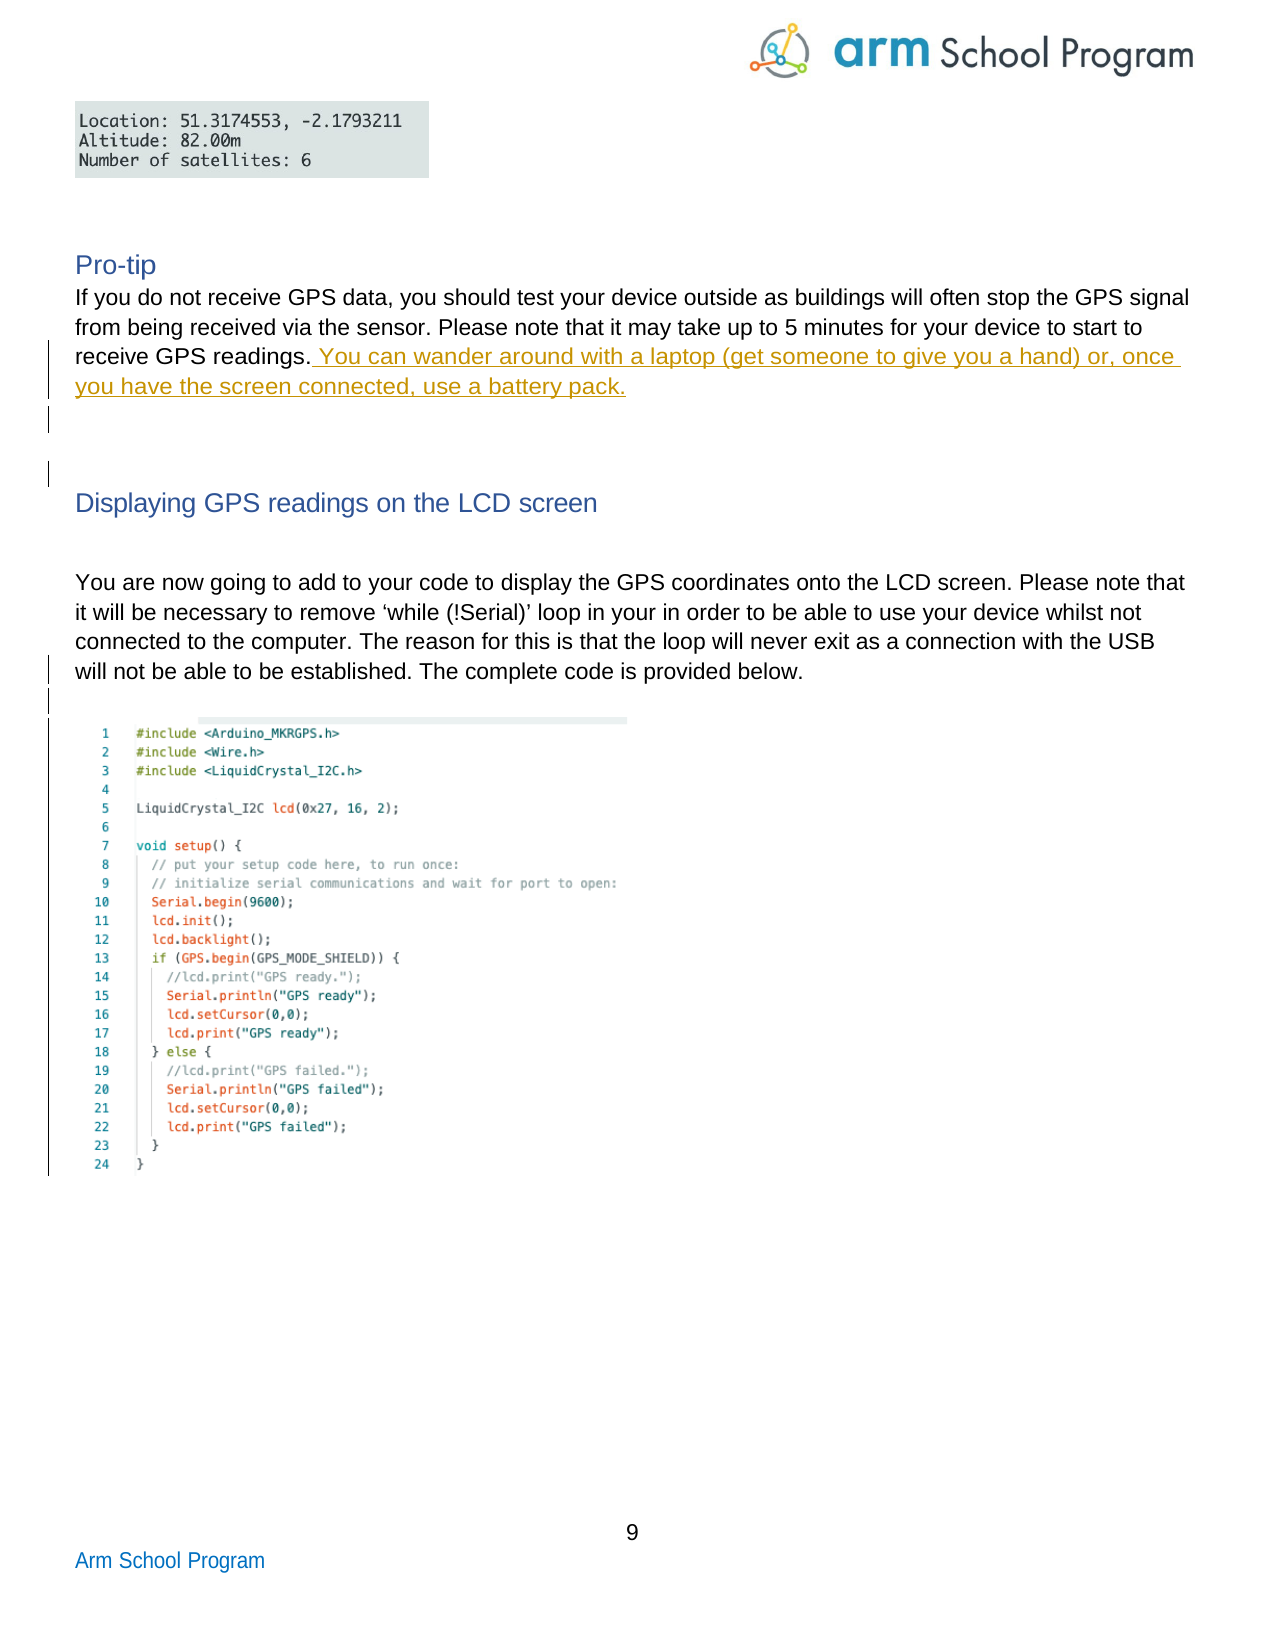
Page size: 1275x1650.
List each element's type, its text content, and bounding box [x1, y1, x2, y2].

picture [743, 18, 1196, 82]
picture [75, 101, 429, 178]
text You are now going to add to your code to display the GPS coordinates onto the LCD screen. Please note that it will be necessary to remove ‘while (!Serial)’ loop in your in order to be able to use your device whilst not connected to the computer. The reason for this is that the loop will never exit as a connection with the USB will not be able to be established. The complete code is provided below. [75, 569, 1188, 684]
subtitle Pro-tip [75, 249, 1210, 280]
picture [75, 717, 628, 1176]
subtitle Displaying GPS readings on the LCD screen [75, 487, 1210, 518]
text If you do not receive GPS data, you should test your device outside as buildings will often stop the GPS signal from being received via the sensor. Please note that it may take up to 5 minutes for your device to start to receive GPS readings. [75, 284, 1205, 399]
